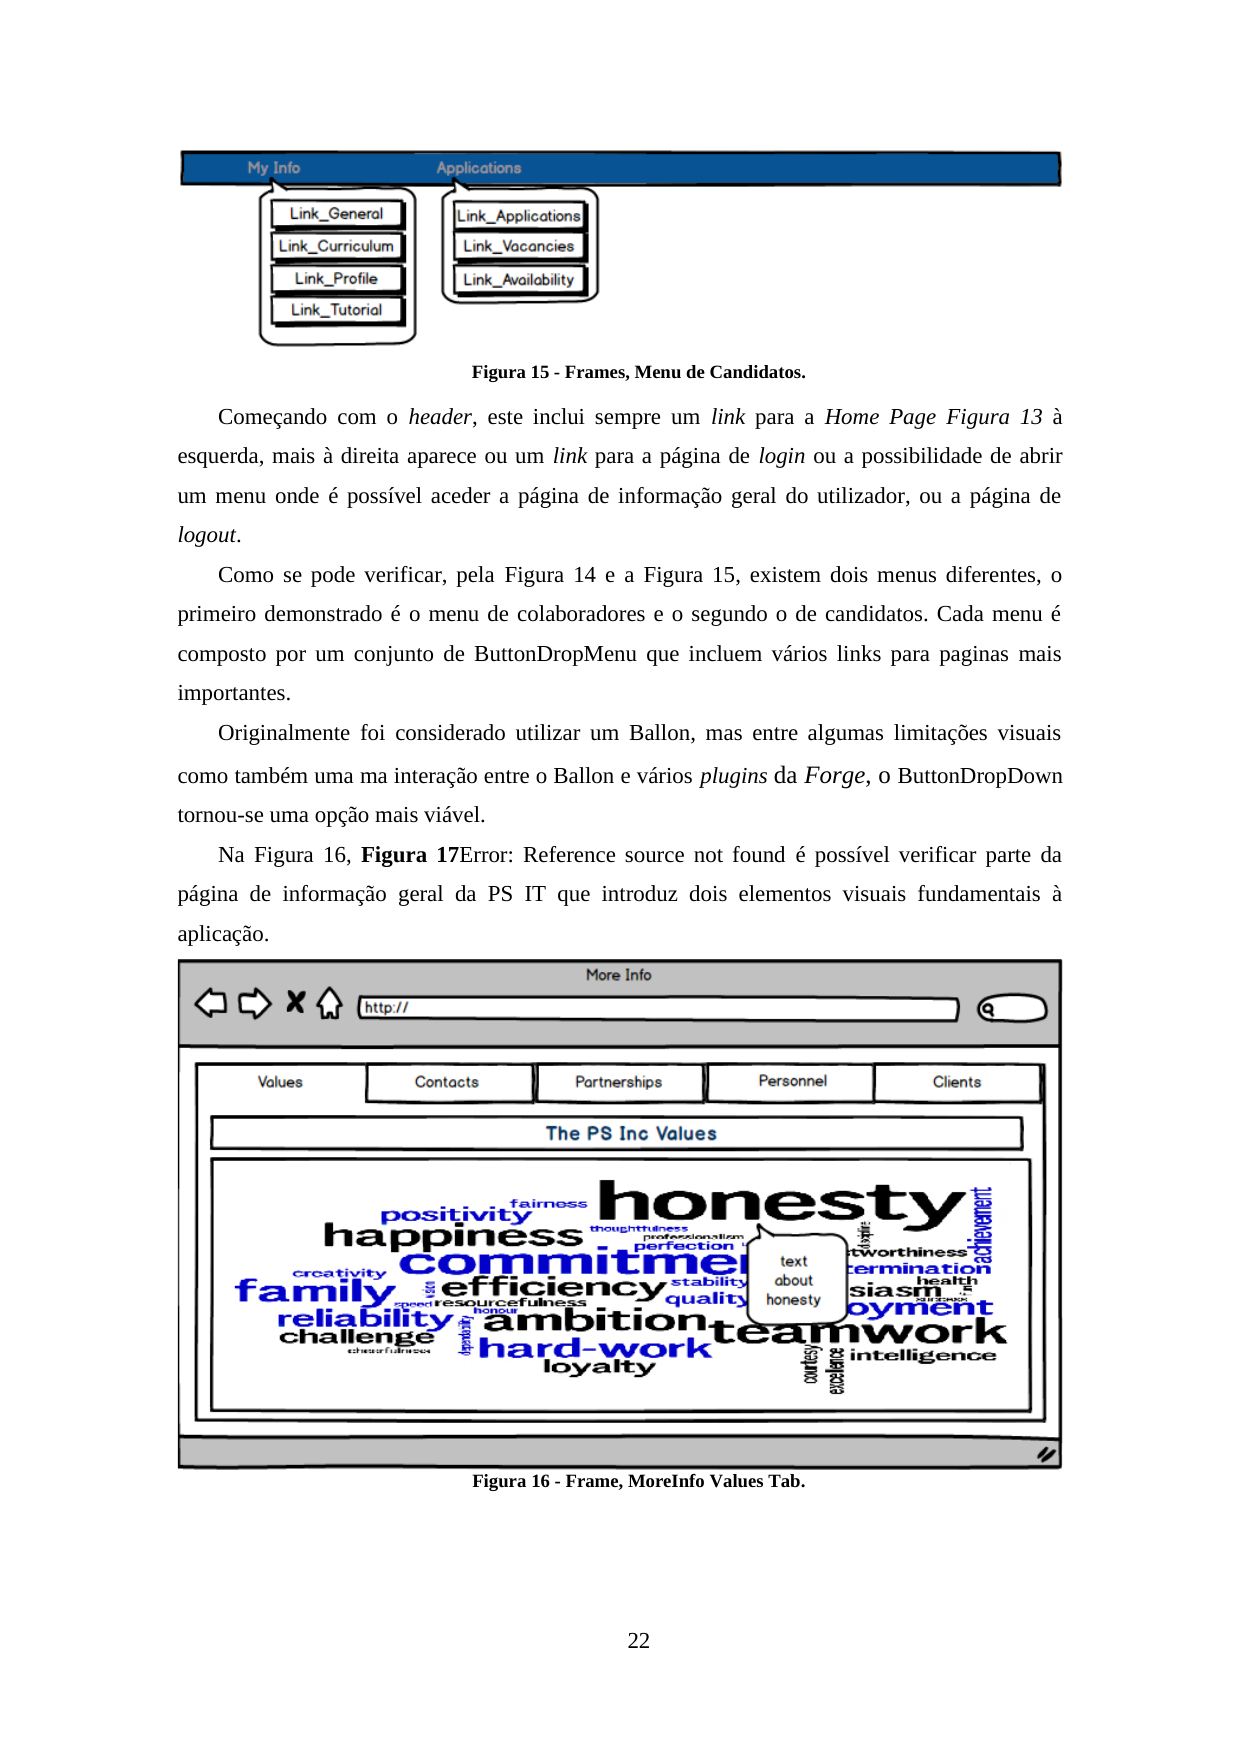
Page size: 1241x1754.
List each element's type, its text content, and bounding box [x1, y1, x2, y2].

text Começando com o header, este inclui sempre um link para a Home Page Figura 13 à esquerda, mais à direita aparece ou um link para a página de login ou a possibilidade de abrir um menu onde é possível aceder a página de informação geral do utilizador, ou a página de logout. [177, 403, 1063, 548]
picture [177, 959, 1063, 1471]
text Como se pode verificar, pela Figura 14 e a Figura 15, existem dois menus diferentes, o primeiro demonstrado é o menu de colaboradores e o segundo o de candidatos. Cada menu é composto por um conjunto de ButtonDropMenu que incluem vários links para paginas mais importantes. [177, 561, 1063, 706]
text Figura - Frames, Menu de Candidatos. [177, 361, 1063, 382]
text Figura - Frame, MoreInfo Values Tab. [177, 1471, 1063, 1492]
text Originalmente foi considerado utilizar um Ballon, mas entre algumas limitações visuais como também uma ma interação entre o Ballon e vários plugins da Forge, o ButtonDropDown tornou-se uma opção mais viável. [177, 719, 1063, 828]
picture [177, 147, 1064, 348]
